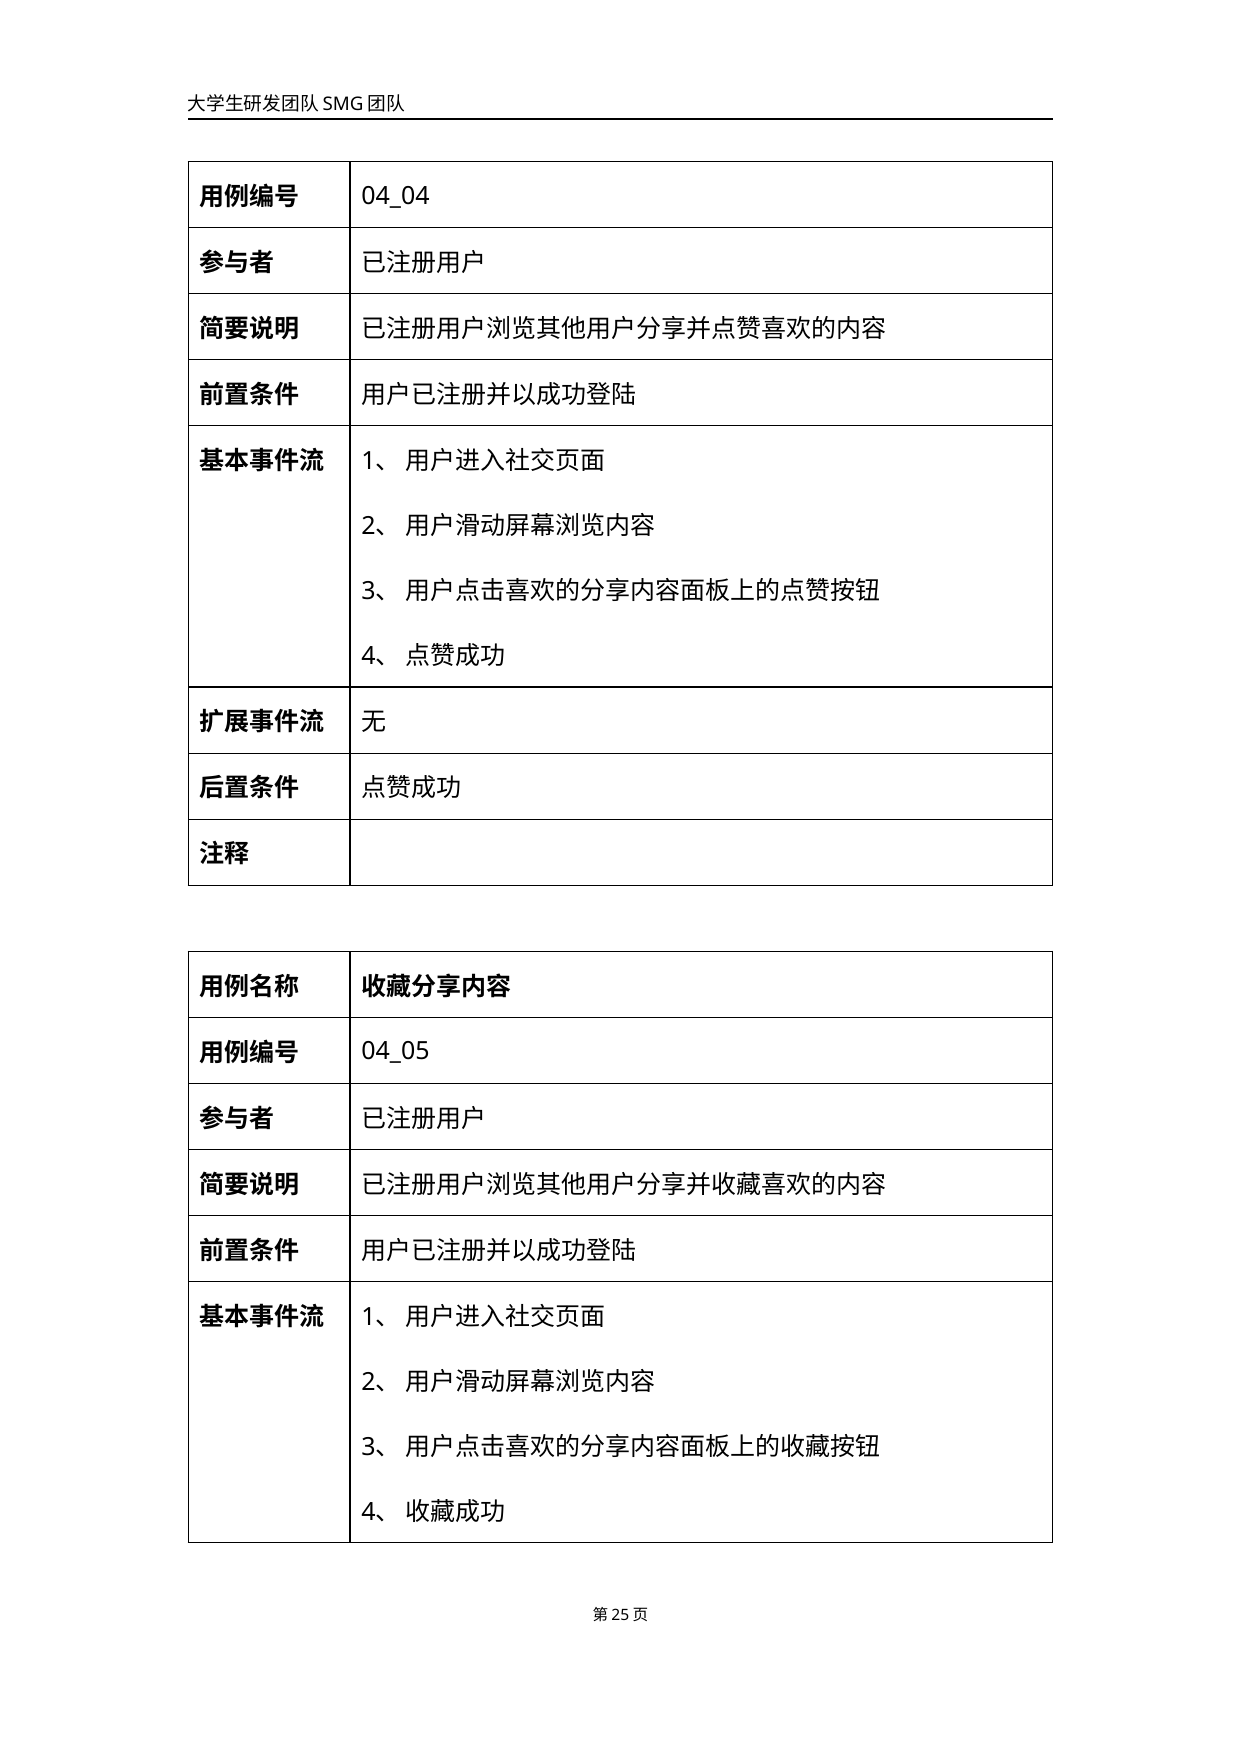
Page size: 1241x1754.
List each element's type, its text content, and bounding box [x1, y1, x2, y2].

table_cell 已注册用户浏览其他用户分享并点赞喜欢的内容 [351, 294, 1052, 359]
table_cell 无 [351, 688, 1052, 752]
table_cell 已注册用户 [351, 228, 1052, 293]
table_cell 参与者 [189, 228, 349, 293]
table_cell 简要说明 [189, 294, 349, 359]
table_cell 简要说明 [189, 1150, 349, 1215]
table_cell 用户进入社交页面 用户滑动屏幕浏览内容 用户点击喜欢的分享内容面板上的收藏按钮 收藏成功 [351, 1282, 1052, 1542]
table_cell 04_04 [351, 162, 1052, 227]
table_cell 用户已注册并以成功登陆 [351, 1216, 1052, 1281]
table_cell 前置条件 [189, 1216, 349, 1281]
table_cell 参与者 [189, 1084, 349, 1149]
table_cell 已注册用户浏览其他用户分享并收藏喜欢的内容 [351, 1150, 1052, 1215]
table_cell 后置条件 [189, 754, 349, 818]
table_cell 扩展事件流 [189, 688, 349, 752]
table_cell 注释 [189, 820, 349, 884]
table_cell 基本事件流 [189, 426, 349, 686]
table_cell 前置条件 [189, 360, 349, 425]
table_cell [351, 820, 1052, 884]
table_cell 用户进入社交页面 用户滑动屏幕浏览内容 用户点击喜欢的分享内容面板上的点赞按钮 点赞成功 [351, 426, 1052, 686]
table_cell 用户已注册并以成功登陆 [351, 360, 1052, 425]
table_cell 04_05 [351, 1018, 1052, 1083]
table_cell 已注册用户 [351, 1084, 1052, 1149]
table_cell 点赞成功 [351, 754, 1052, 818]
table_cell 基本事件流 [189, 1282, 349, 1542]
table_cell 用例编号 [189, 1018, 349, 1083]
table_header 用例名称 [189, 952, 349, 1017]
table_header 收藏分享内容 [351, 952, 1052, 1017]
table_cell 用例编号 [189, 162, 349, 227]
